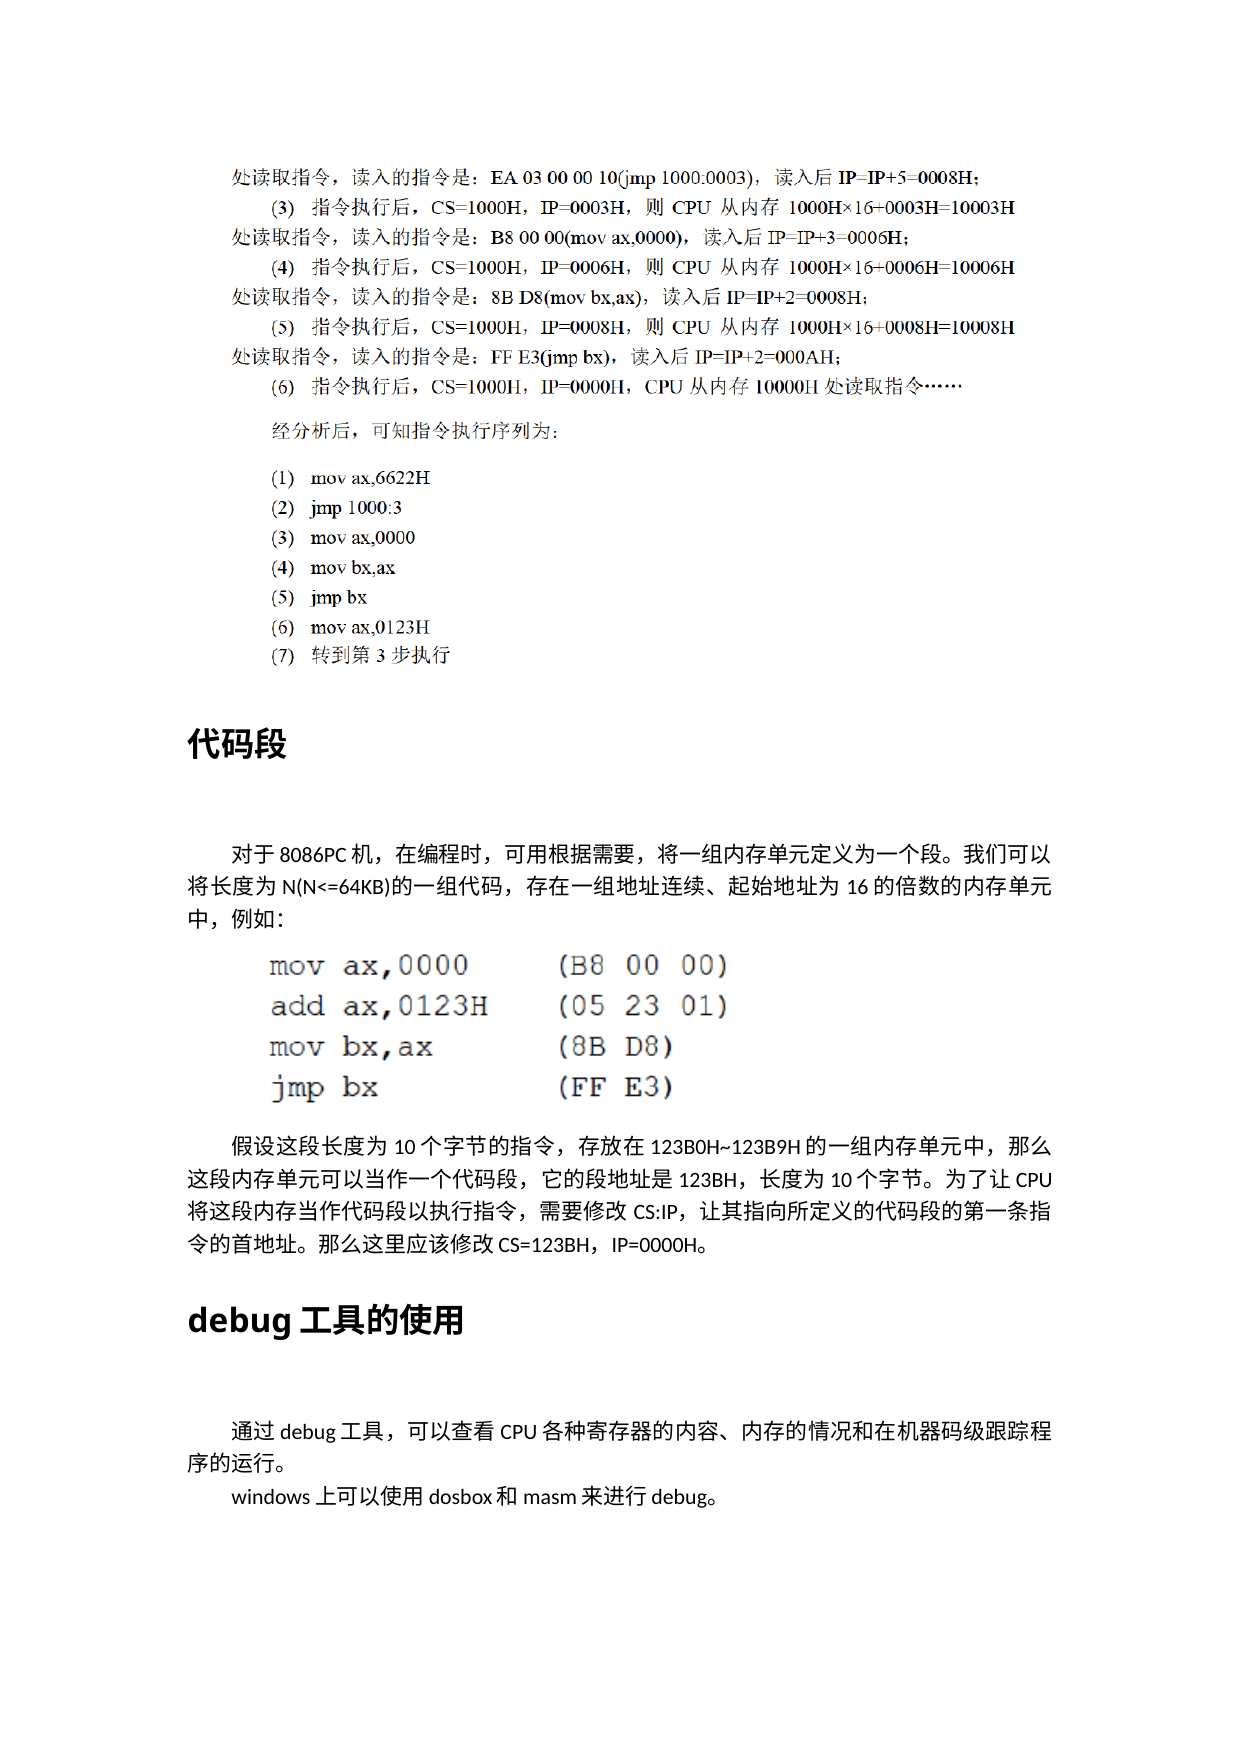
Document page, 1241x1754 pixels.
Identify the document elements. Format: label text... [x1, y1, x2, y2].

picture [187, 162, 1053, 680]
text 对于8086PC机，在编程时，可用根据需要，将一组内存单元定义为一个段。我们可以将长度为N(N<=64KB)的一组代码，存在一组地址连续、起始地址为16的倍数的内存单元中，例如： [187, 836, 1053, 933]
text windows上可以使用dosbox和masm来进行debug。 [187, 1478, 1053, 1511]
text 通过debug工具，可以查看CPU各种寄存器的内容、内存的情况和在机器码级跟踪程序的运行。 [187, 1413, 1053, 1478]
picture [187, 933, 1053, 1126]
subtitle 代码段 [187, 709, 1053, 774]
subtitle debug工具的使用 [187, 1286, 1053, 1351]
text 假设这段长度为10个字节的指令，存放在123B0H~123B9H的一组内存单元中，那么这段内存单元可以当作一个代码段，它的段地址是123BH，长度为10个字节。为了让CPU将这段内存当作代码段以执行指令，需要修改CS:IP，让其指向所定义的代码段的第一条指令的首地址。那么这里应该修改CS=123BH，IP=0000H。 [187, 1129, 1053, 1259]
